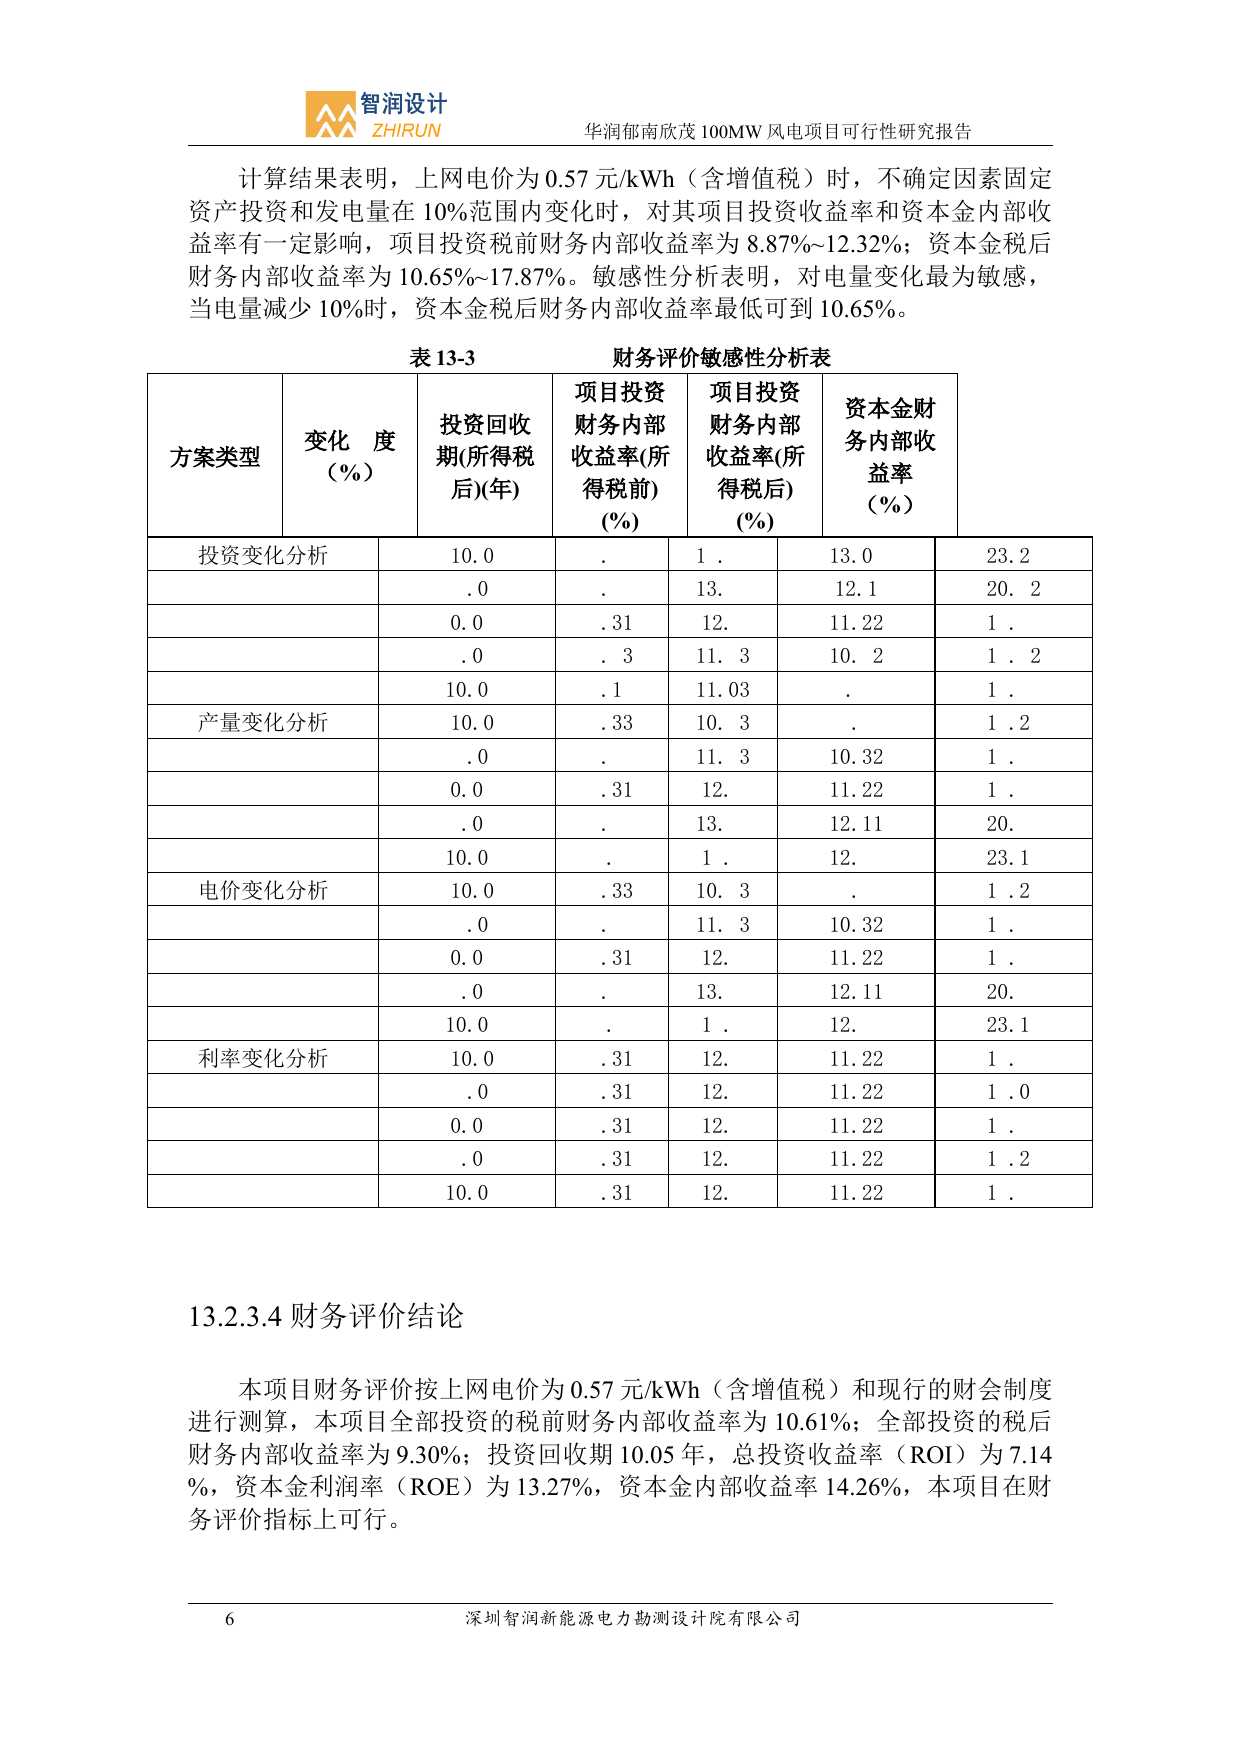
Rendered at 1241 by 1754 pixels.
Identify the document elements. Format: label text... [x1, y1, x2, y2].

table_cell 利率变化分析 [148, 1041, 378, 1073]
table_header 方案类型 [148, 374, 282, 536]
table_cell - [148, 571, 378, 603]
table_cell 12.7 [669, 1108, 777, 1140]
table_cell 8.31 [556, 1074, 668, 1107]
table_cell 8.31 [556, 1108, 668, 1140]
table_cell - [148, 1108, 378, 1140]
table_cell 11.22 [778, 1041, 934, 1073]
table_cell - [148, 1141, 378, 1174]
table_cell 8.31 [556, 605, 668, 637]
table_cell 11.73 [669, 906, 777, 939]
table_cell 0.0 [379, 940, 555, 972]
table_cell 9.33 [556, 873, 668, 905]
table_cell 16.72 [936, 638, 1092, 671]
table_cell 8.73 [556, 638, 668, 671]
table_cell 10.0 [379, 672, 555, 704]
table_cell 18.66 [936, 772, 1092, 805]
table_cell - [148, 974, 378, 1006]
table_cell 11.22 [778, 1141, 934, 1174]
table_cell - [148, 839, 378, 872]
table_cell 14.6 [669, 1007, 777, 1039]
table_cell 8.31 [556, 1175, 668, 1207]
table_cell 18.66 [936, 940, 1092, 972]
table_cell 5.0 [379, 1141, 555, 1174]
table_cell -10.0 [379, 1041, 555, 1073]
table_cell 8.79 [556, 739, 668, 771]
table_cell 10.42 [778, 638, 934, 671]
table_cell 8.31 [556, 940, 668, 972]
table_header 项目投资财务内部收益率(所得税后)(%) [688, 374, 822, 536]
table_cell 12.99 [778, 839, 934, 872]
table_cell 20.89 [936, 806, 1092, 838]
table_cell 18.66 [936, 1108, 1092, 1140]
table_cell 5.0 [379, 638, 555, 671]
table_cell - [148, 638, 378, 671]
table_cell - [148, 605, 378, 637]
table_cell 12.11 [778, 806, 934, 838]
table_cell 14.96 [936, 672, 1092, 704]
table_cell 18.27 [936, 1141, 1092, 1174]
table_cell 14.6 [669, 839, 777, 872]
table_cell 10.73 [669, 705, 777, 738]
table_cell - [148, 906, 378, 939]
table_cell -5.0 [379, 1074, 555, 1107]
table_cell 11.22 [778, 1108, 934, 1140]
table_cell 11.22 [778, 940, 934, 972]
table_cell 12.11 [778, 974, 934, 1006]
table_cell 产量变化分析 [148, 705, 378, 738]
table_cell 8.31 [556, 1141, 668, 1174]
table_cell 13.66 [669, 806, 777, 838]
table_cell 9.33 [556, 705, 668, 738]
table_cell 12.7 [669, 1175, 777, 1207]
table_cell 12.7 [669, 1074, 777, 1107]
table_cell 0.0 [379, 1108, 555, 1140]
table_cell 10.32 [778, 906, 934, 939]
table_cell -10.0 [379, 873, 555, 905]
table_cell 14.67 [669, 538, 777, 570]
table_cell - [148, 739, 378, 771]
table_cell 20.89 [936, 974, 1092, 1006]
table_cell - [148, 940, 378, 972]
picture [305, 88, 448, 139]
table_cell 7.47 [556, 538, 668, 570]
text 本项目财务评价按上网电价为0.57元/kWh（含增值税）和现行的财会制度进行测算，本项目全部投资的税前财务内部收益率为10.61%；全部投资的税后财务内部收益率为9.30%；投资回收期10.05年，总投资收益率（ROI）为7.14%，资本金利润率（ROE）为13.27%，资本金内部收益率14.26%，本项目在财务评价指标上可行。 [187, 1372, 1053, 1534]
table_cell 13.64 [669, 571, 777, 603]
table_cell 11.22 [778, 605, 934, 637]
table_cell 12.1 [778, 571, 934, 603]
table_cell 23.15 [936, 1007, 1092, 1039]
table_cell 8.79 [556, 906, 668, 939]
table_cell 11.22 [778, 772, 934, 805]
table_header 项目投资财务内部收益率(所得税前)(%) [553, 374, 687, 536]
table_cell 8.31 [556, 1041, 668, 1073]
table_cell 12.7 [669, 605, 777, 637]
table_cell 11.22 [778, 1175, 934, 1207]
table_cell 23.15 [936, 839, 1092, 872]
table_cell 10.0 [379, 839, 555, 872]
table_cell -5.0 [379, 739, 555, 771]
text 表13-3 财务评价敏感性分析表 [187, 340, 1053, 373]
table_cell - [148, 806, 378, 838]
table_cell 16.45 [936, 906, 1092, 939]
table_cell 7.5 [556, 839, 668, 872]
table_cell 5.0 [379, 806, 555, 838]
table_cell 14.26 [936, 873, 1092, 905]
table_cell 9.4 [778, 705, 934, 738]
table_cell 7.5 [556, 1007, 668, 1039]
table_cell 投资变化分析 [148, 538, 378, 570]
table_cell 13.06 [778, 538, 934, 570]
table_cell 20.82 [936, 571, 1092, 603]
table_cell 23.25 [936, 538, 1092, 570]
table_cell 11.83 [669, 638, 777, 671]
table_cell 13.66 [669, 974, 777, 1006]
table_cell 8.31 [556, 772, 668, 805]
table_header 投资回收期(所得税后)(年) [418, 374, 552, 536]
table_cell -10.0 [379, 705, 555, 738]
table_cell 14.26 [936, 705, 1092, 738]
table_cell 12.7 [669, 940, 777, 972]
table_cell 9.16 [556, 672, 668, 704]
table_cell 0.0 [379, 772, 555, 805]
table_cell 10.73 [669, 873, 777, 905]
table_cell 0.0 [379, 605, 555, 637]
table_cell - [148, 1007, 378, 1039]
table_cell 16.45 [936, 739, 1092, 771]
table_cell 9.68 [778, 672, 934, 704]
table_cell 12.99 [778, 1007, 934, 1039]
table_cell -10.0 [379, 538, 555, 570]
table_cell 19.05 [936, 1074, 1092, 1107]
table_cell 19.45 [936, 1041, 1092, 1073]
table_cell 10.0 [379, 1175, 555, 1207]
table_cell 电价变化分析 [148, 873, 378, 905]
table_cell 18.66 [936, 605, 1092, 637]
table_cell 7.89 [556, 571, 668, 603]
table_cell - [148, 672, 378, 704]
table_header 变化幅度（%） [283, 374, 417, 536]
table_cell 7.88 [556, 806, 668, 838]
table_cell 12.7 [669, 1041, 777, 1073]
table_cell - [148, 1175, 378, 1207]
table_cell 10.32 [778, 739, 934, 771]
table_cell 7.88 [556, 974, 668, 1006]
table_cell - [148, 772, 378, 805]
text 13.2.3.4 财务评价结论 [187, 1282, 1053, 1347]
table_cell 5.0 [379, 974, 555, 1006]
text 计算结果表明，上网电价为0.57元/kWh（含增值税）时，不确定因素固定资产投资和发电量在10%范围内变化时，对其项目投资收益率和资本金内部收益率有一定影响，项目投资税前财务内部收益率为8.87%~12.32%；资本金税后财务内部收益率为10.65%~17.87%。敏感性分析表明，对电量变化最为敏感，当电量减少10%时，资本金税后财务内部收益率最低可到10.65%。 [187, 162, 1053, 324]
table_cell 10.0 [379, 1007, 555, 1039]
table_cell 12.7 [669, 772, 777, 805]
table_cell 17.89 [936, 1175, 1092, 1207]
table_cell - [148, 1074, 378, 1107]
table_cell 11.73 [669, 739, 777, 771]
table_cell 12.7 [669, 1141, 777, 1174]
table_header 资本金财务内部收益率（%） [823, 374, 957, 536]
table_cell 9.4 [778, 873, 934, 905]
table_cell 11.22 [778, 1074, 934, 1107]
table_cell 11.03 [669, 672, 777, 704]
table_cell -5.0 [379, 571, 555, 603]
table_cell -5.0 [379, 906, 555, 939]
